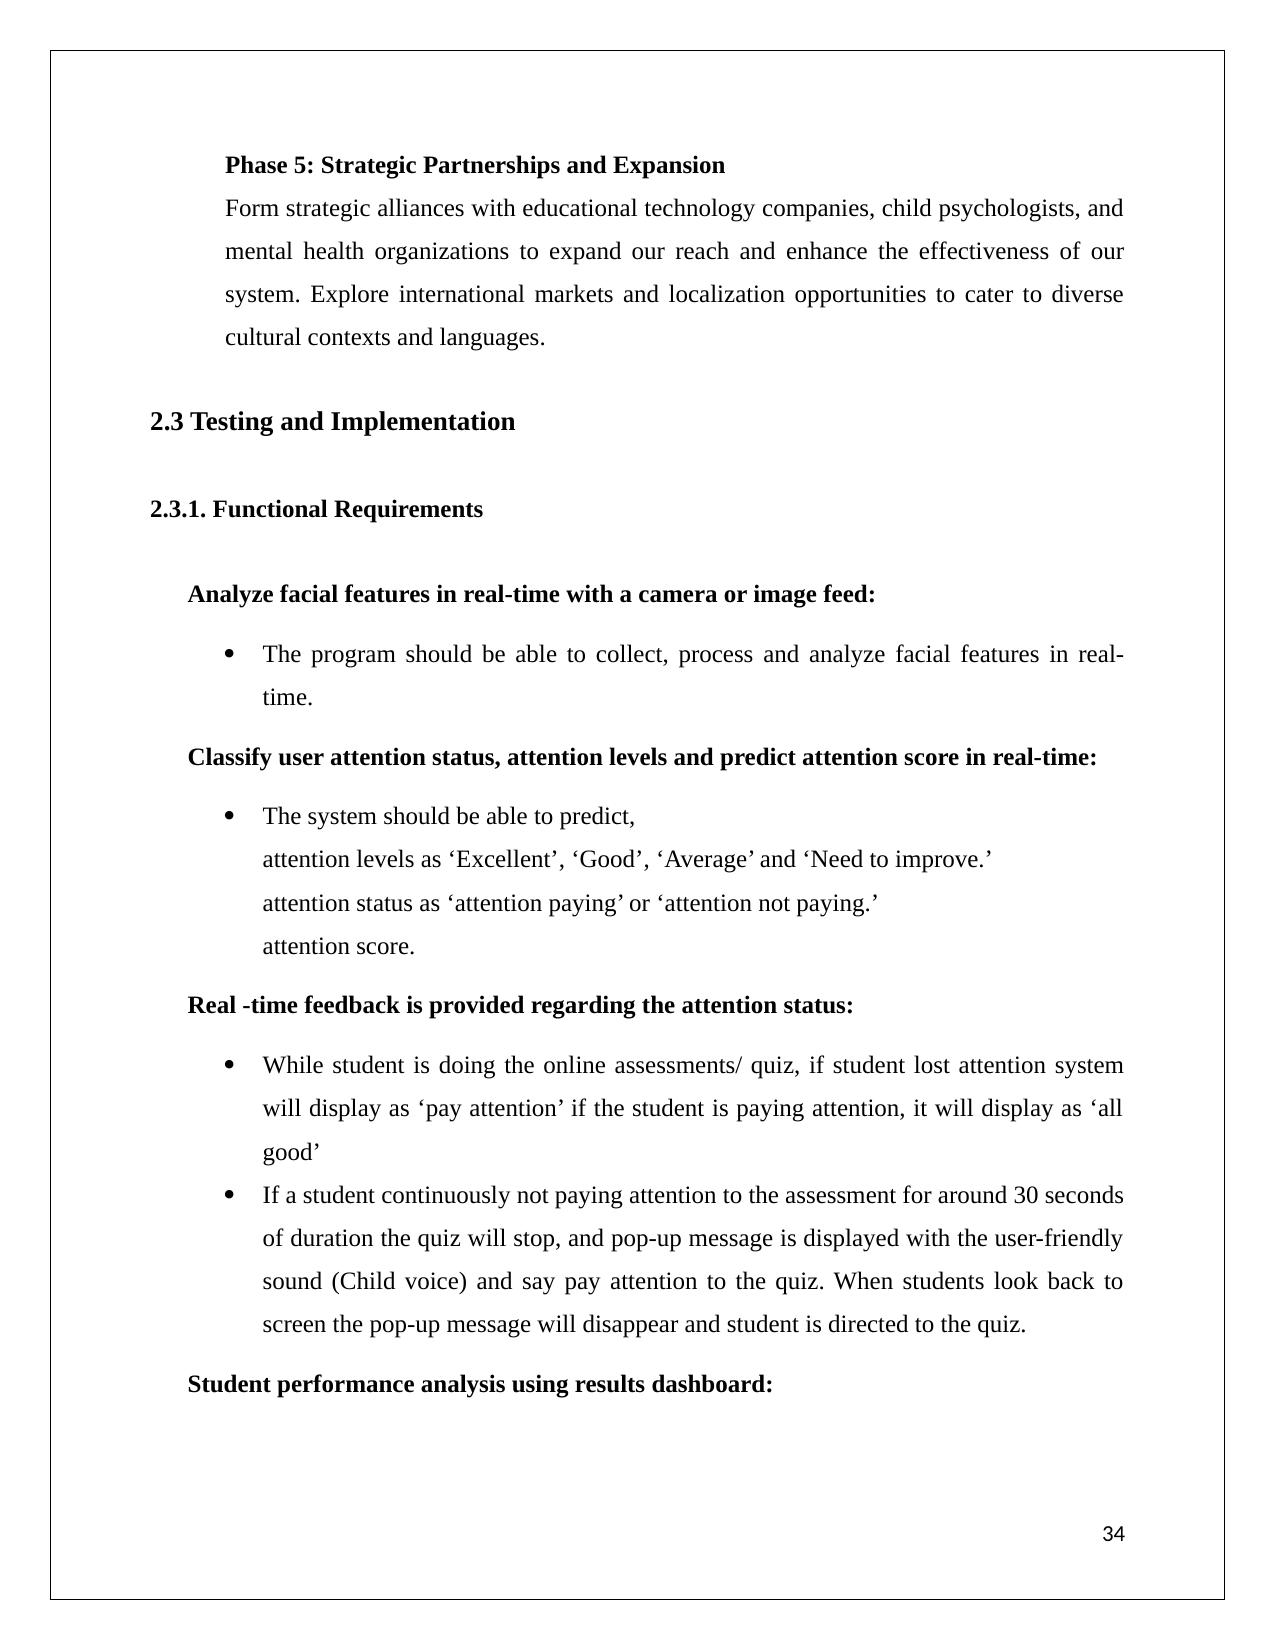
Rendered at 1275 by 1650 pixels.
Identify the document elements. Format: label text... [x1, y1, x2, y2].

text Analyze facial features in real-time with a camera or image feed: [187, 579, 1125, 608]
text Student performance analysis using results dashboard: [187, 1369, 1125, 1398]
list The program should be able to collect, process and analyze facial features in real-time. [225, 639, 1125, 711]
text Form strategic alliances with educational technology companies, child psychologists, and mental health organizations to expand our reach and enhance the effectiveness of our system. Explore international markets and localization opportunities to cater to diverse cultural contexts and languages. [225, 193, 1125, 351]
list attention levels as ‘Excellent’, ‘Good’, ‘Average’ and ‘Need to improve.’ [262, 844, 1125, 873]
text Classify user attention status, attention levels and predict attention score in real-time: [187, 742, 1125, 770]
list attention status as ‘attention paying’ or ‘attention not paying.’ [262, 888, 1125, 916]
text Real -time feedback is provided regarding the attention status: [187, 991, 1125, 1019]
list The system should be able to predict, [225, 801, 1125, 830]
list While student is doing the online assessments/ quiz, if student lost attention system will display as ‘pay attention’ if the student is paying attention, it will display as ‘all good’ [225, 1050, 1125, 1165]
subtitle 2.3 Testing and Implementation [150, 405, 1125, 436]
list attention score. [262, 931, 1125, 959]
list If a student continuously not paying attention to the assessment for around 30 seconds of duration the quiz will stop, and pop-up message is displayed with the user-friendly sound (Child voice) and say pay attention to the quiz. When students look back to screen the pop-up message will disappear and student is directed to the quiz. [225, 1180, 1125, 1338]
subtitle 2.3.1. Functional Requirements [150, 494, 1125, 523]
text Phase 5: Strategic Partnerships and Expansion [225, 150, 1125, 179]
